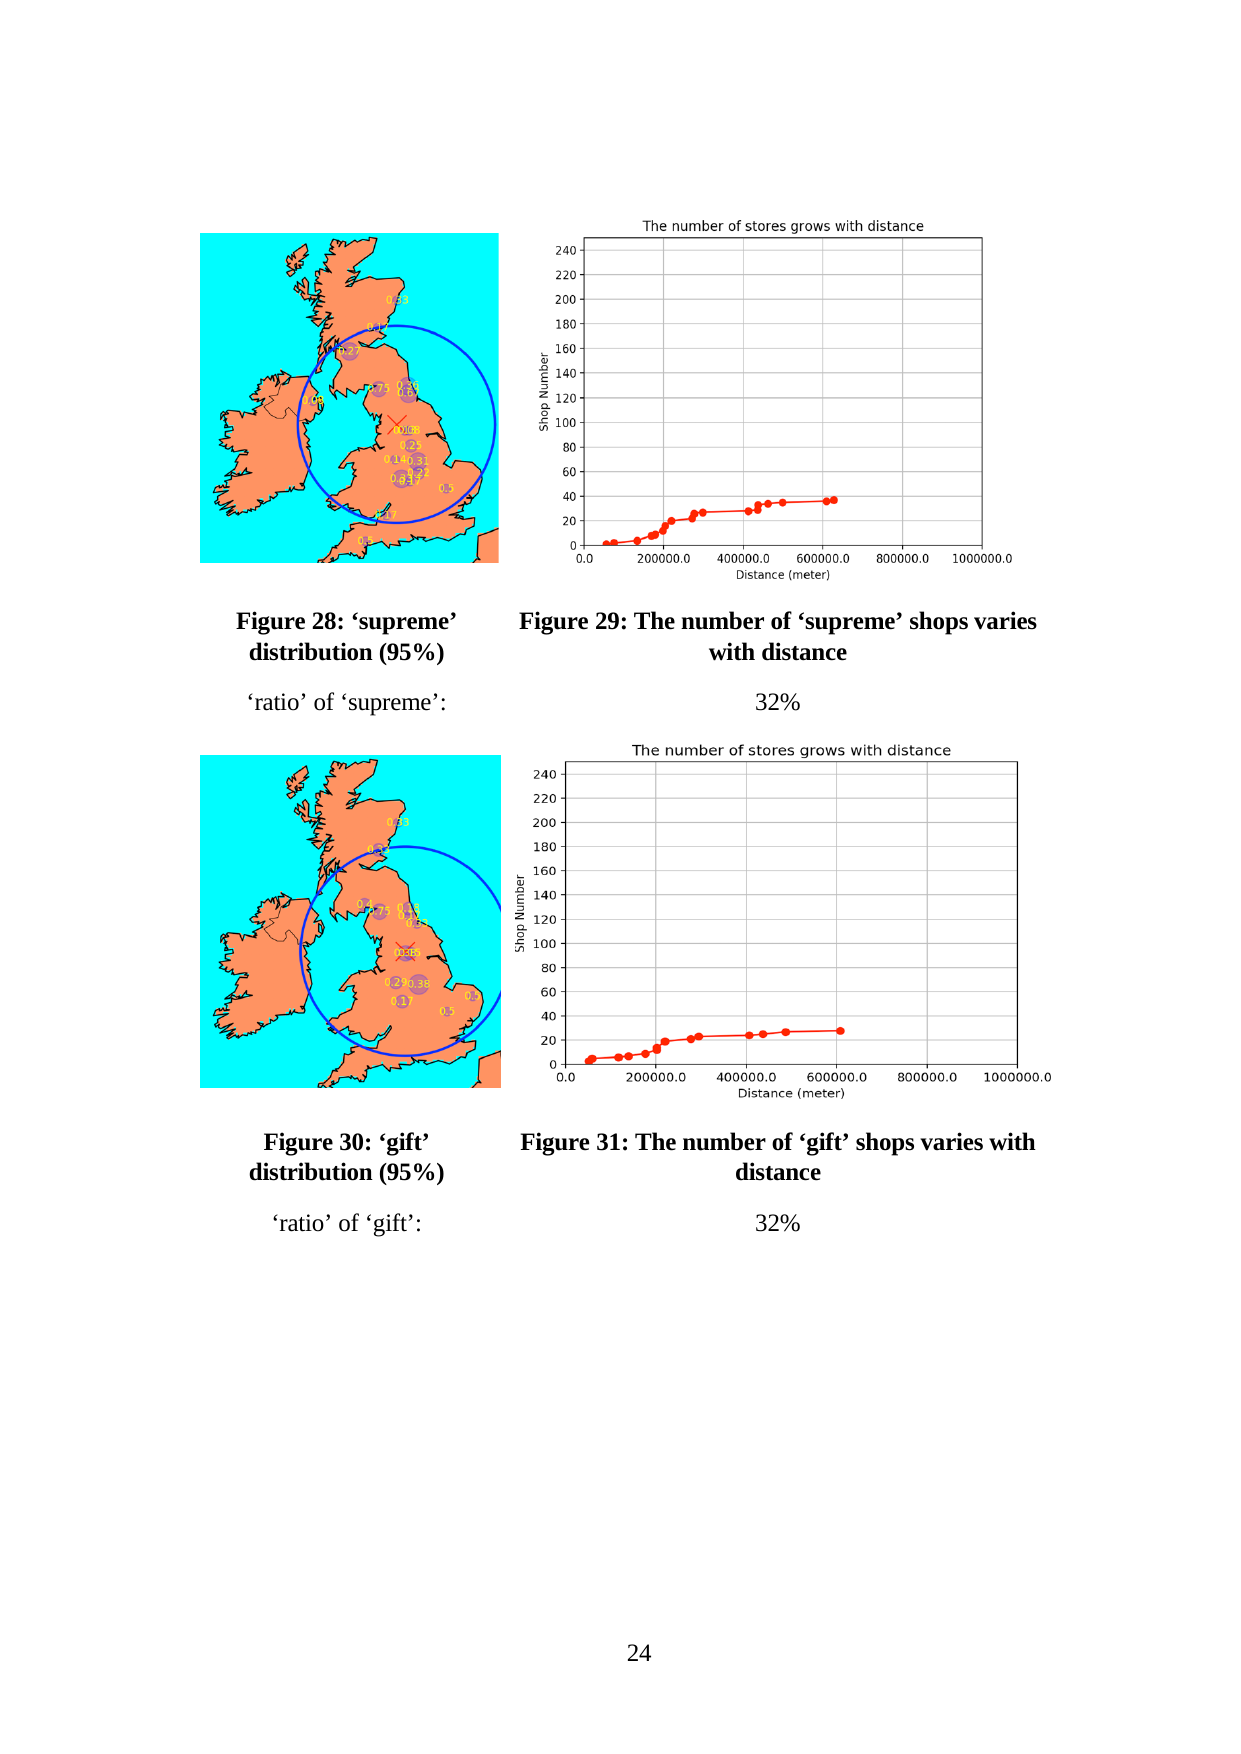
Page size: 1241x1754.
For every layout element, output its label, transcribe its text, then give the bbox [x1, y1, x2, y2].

table_cell [504, 201, 1052, 596]
picture [200, 233, 499, 563]
table_cell 32% [504, 677, 1052, 728]
table_cell 32% [504, 1198, 1052, 1248]
table_cell ‘ratio’ of ‘supreme’: [189, 677, 504, 728]
table_cell [504, 728, 1052, 1116]
table_cell [189, 201, 504, 596]
table_cell ‘ratio’ of ‘gift’: [189, 1198, 504, 1248]
picture [515, 738, 1052, 1105]
picture [200, 755, 501, 1088]
picture [534, 211, 1022, 585]
table_cell [189, 728, 504, 1116]
